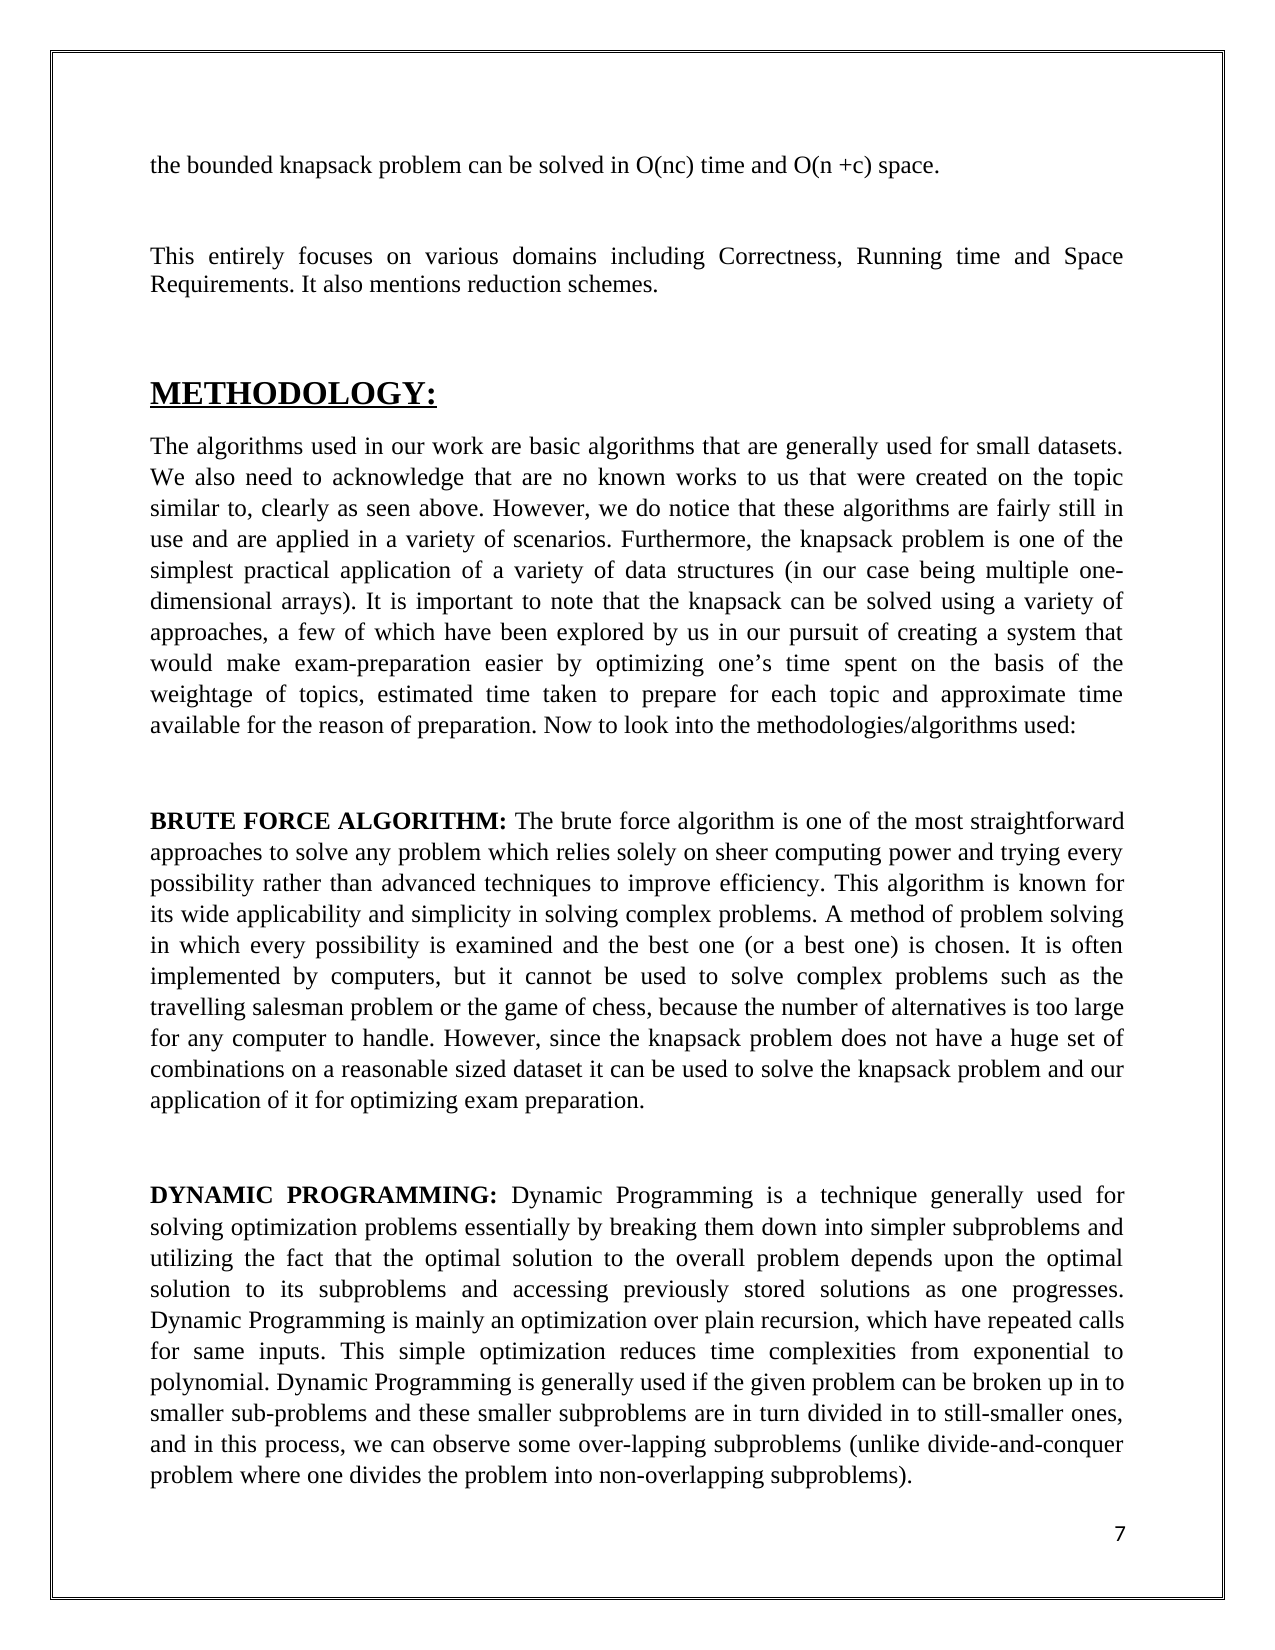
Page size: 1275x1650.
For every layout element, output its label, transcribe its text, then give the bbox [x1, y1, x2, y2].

text METHODOLOGY: [150, 373, 1125, 411]
text the bounded knapsack problem can be solved in O(nc) time and O(n +c) space. [150, 150, 1125, 179]
text This entirely focuses on various domains including Correctness, Running time and Space Requirements. It also mentions reduction schemes. [150, 241, 1125, 298]
text DYNAMIC PROGRAMMING: Dynamic Programming is a technique generally used for solving optimization problems essentially by breaking them down into simpler subproblems and utilizing the fact that the optimal solution to the overall problem depends upon the optimal solution to its subproblems and accessing previously stored solutions as one progresses. Dynamic Programming is mainly an optimization over plain recursion, which have repeated calls for same inputs. This simple optimization reduces time complexities from exponential to polynomial. Dynamic Programming is generally used if the given problem can be broken up in to smaller sub-problems and these smaller subproblems are in turn divided in to still-smaller ones, and in this process, we can observe some over-lapping subproblems (unlike divide-and-conquer problem where one divides the problem into non-overlapping subproblems). [150, 1181, 1125, 1489]
text The algorithms used in our work are basic algorithms that are generally used for small datasets. We also need to acknowledge that are no known works to us that were created on the topic similar to, clearly as seen above. However, we do notice that these algorithms are fairly still in use and are applied in a variety of scenarios. Furthermore, the knapsack problem is one of the simplest practical application of a variety of data structures (in our case being multiple one-dimensional arrays). It is important to note that the knapsack can be solved using a variety of approaches, a few of which have been explored by us in our pursuit of creating a system that would make exam-preparation easier by optimizing one’s time spent on the basis of the weightage of topics, estimated time taken to prepare for each topic and approximate time available for the reason of preparation. Now to look into the methodologies/algorithms used: [150, 431, 1125, 739]
text BRUTE FORCE ALGORITHM: The brute force algorithm is one of the most straightforward approaches to solve any problem which relies solely on sheer computing power and trying every possibility rather than advanced techniques to improve efficiency. This algorithm is known for its wide applicability and simplicity in solving complex problems. A method of problem solving in which every possibility is examined and the best one (or a best one) is chosen. It is often implemented by computers, but it cannot be used to solve complex problems such as the travelling salesman problem or the game of chess, because the number of alternatives is too large for any computer to handle. However, since the knapsack problem does not have a huge set of combinations on a reasonable sized dataset it can be used to solve the knapsack problem and our application of it for optimizing exam preparation. [150, 806, 1125, 1114]
